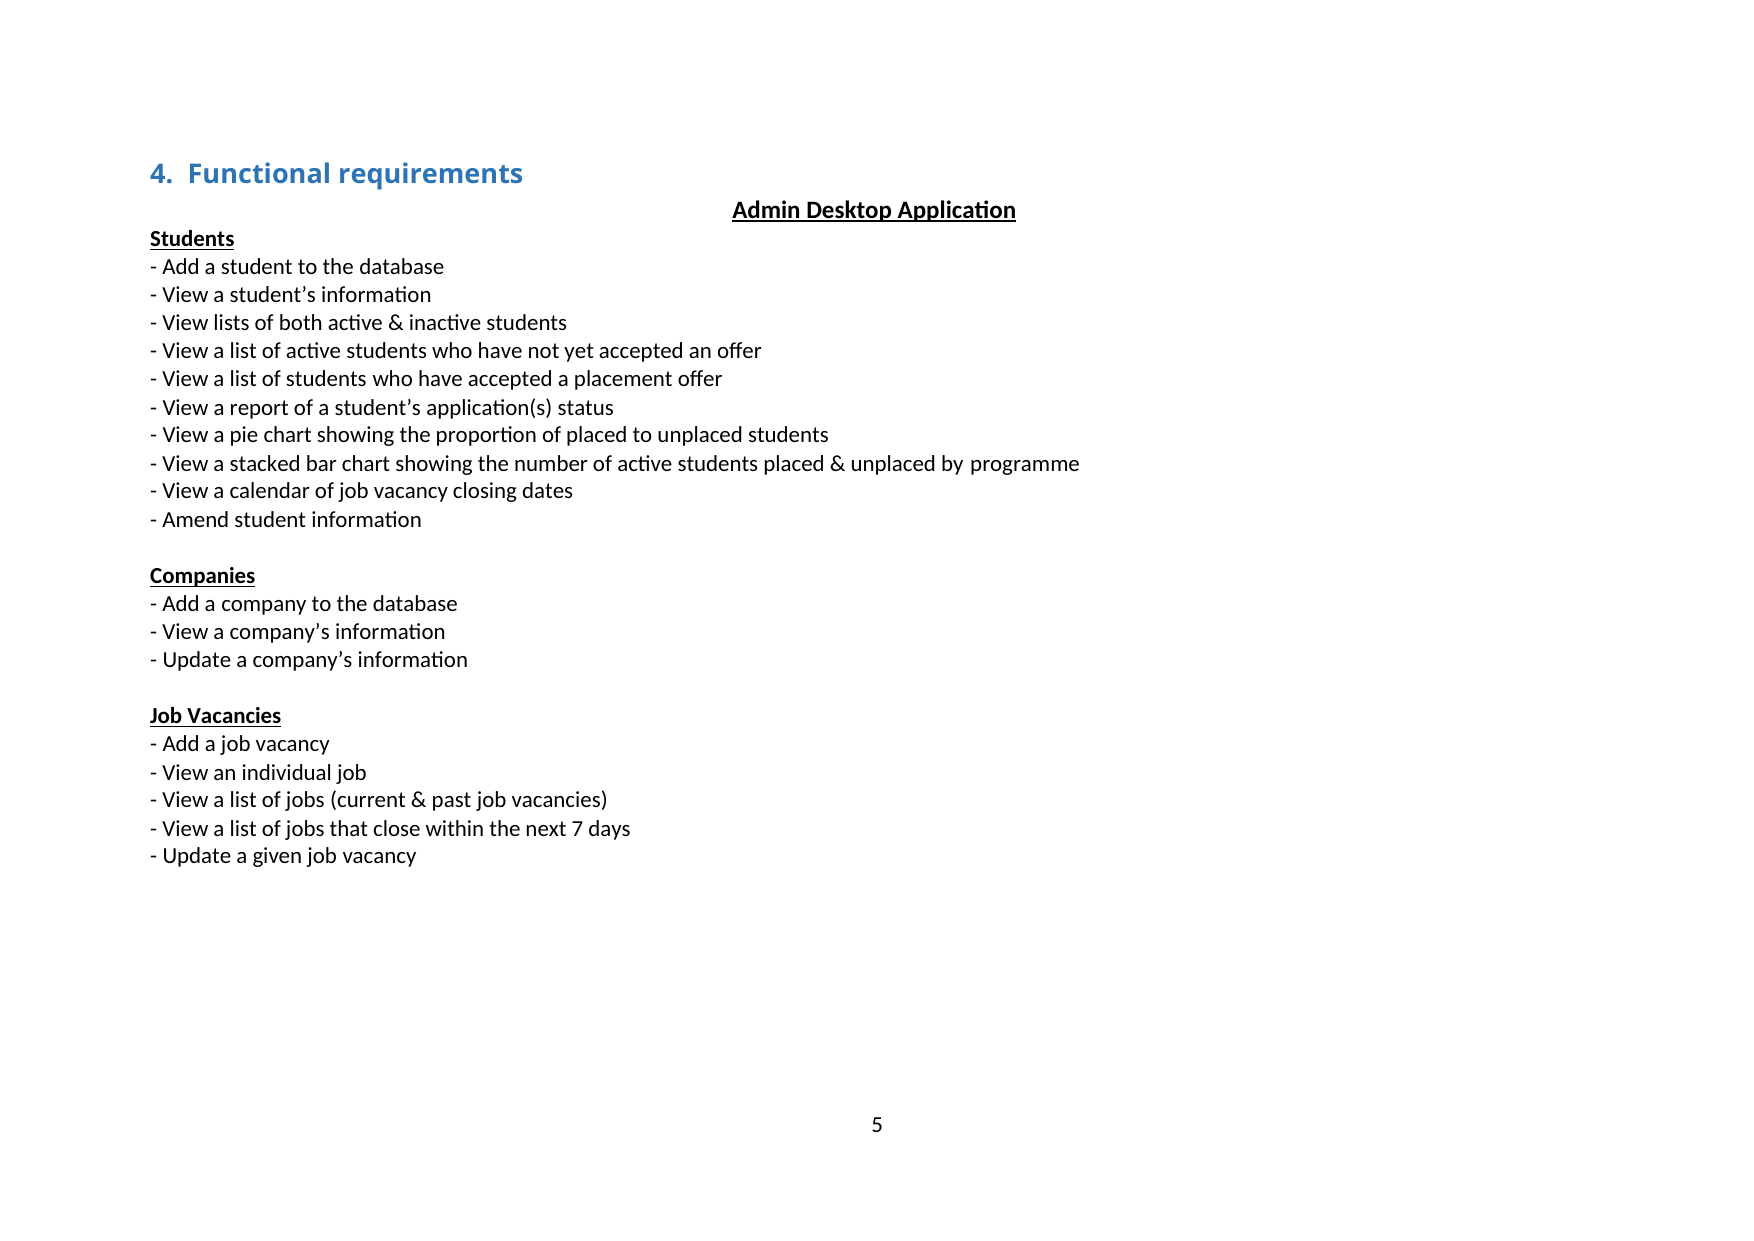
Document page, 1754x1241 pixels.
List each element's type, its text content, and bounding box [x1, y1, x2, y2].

text - Amend student information [150, 505, 1604, 561]
text - View a list of active students who have not yet accepted an offer [150, 337, 1604, 364]
text - Add a company to the database [150, 589, 1604, 617]
subtitle Functional requirements [150, 154, 1604, 191]
text - View a list of students who have accepted a placement offer [150, 364, 1604, 393]
text - View an individual job [150, 758, 1604, 786]
text - View a calendar of job vacancy closing dates [150, 477, 1604, 505]
text - Add a student to the database [150, 252, 1604, 281]
text - Update a given job vacancy [150, 842, 1604, 870]
text Students [150, 224, 1604, 252]
text - Update a company’s information [150, 646, 1604, 673]
text - View a student’s information [150, 281, 1604, 308]
text Companies [150, 561, 1604, 589]
text - View a pie chart showing the proportion of placed to unplaced students [150, 421, 1604, 449]
text Admin Desktop Application [150, 194, 1604, 224]
text - Add a job vacancy [150, 729, 1604, 758]
text - View a report of a student’s application(s) status [150, 393, 1604, 421]
text - View a company’s information [150, 617, 1604, 646]
text - View a list of jobs that close within the next 7 days [150, 814, 1604, 842]
text Job Vacancies [150, 702, 1604, 729]
text - View a stacked bar chart showing the number of active students placed & unplaced by programme [150, 449, 1604, 477]
text - View a list of jobs (current & past job vacancies) [150, 786, 1604, 814]
text - View lists of both active & inactive students [150, 308, 1604, 337]
